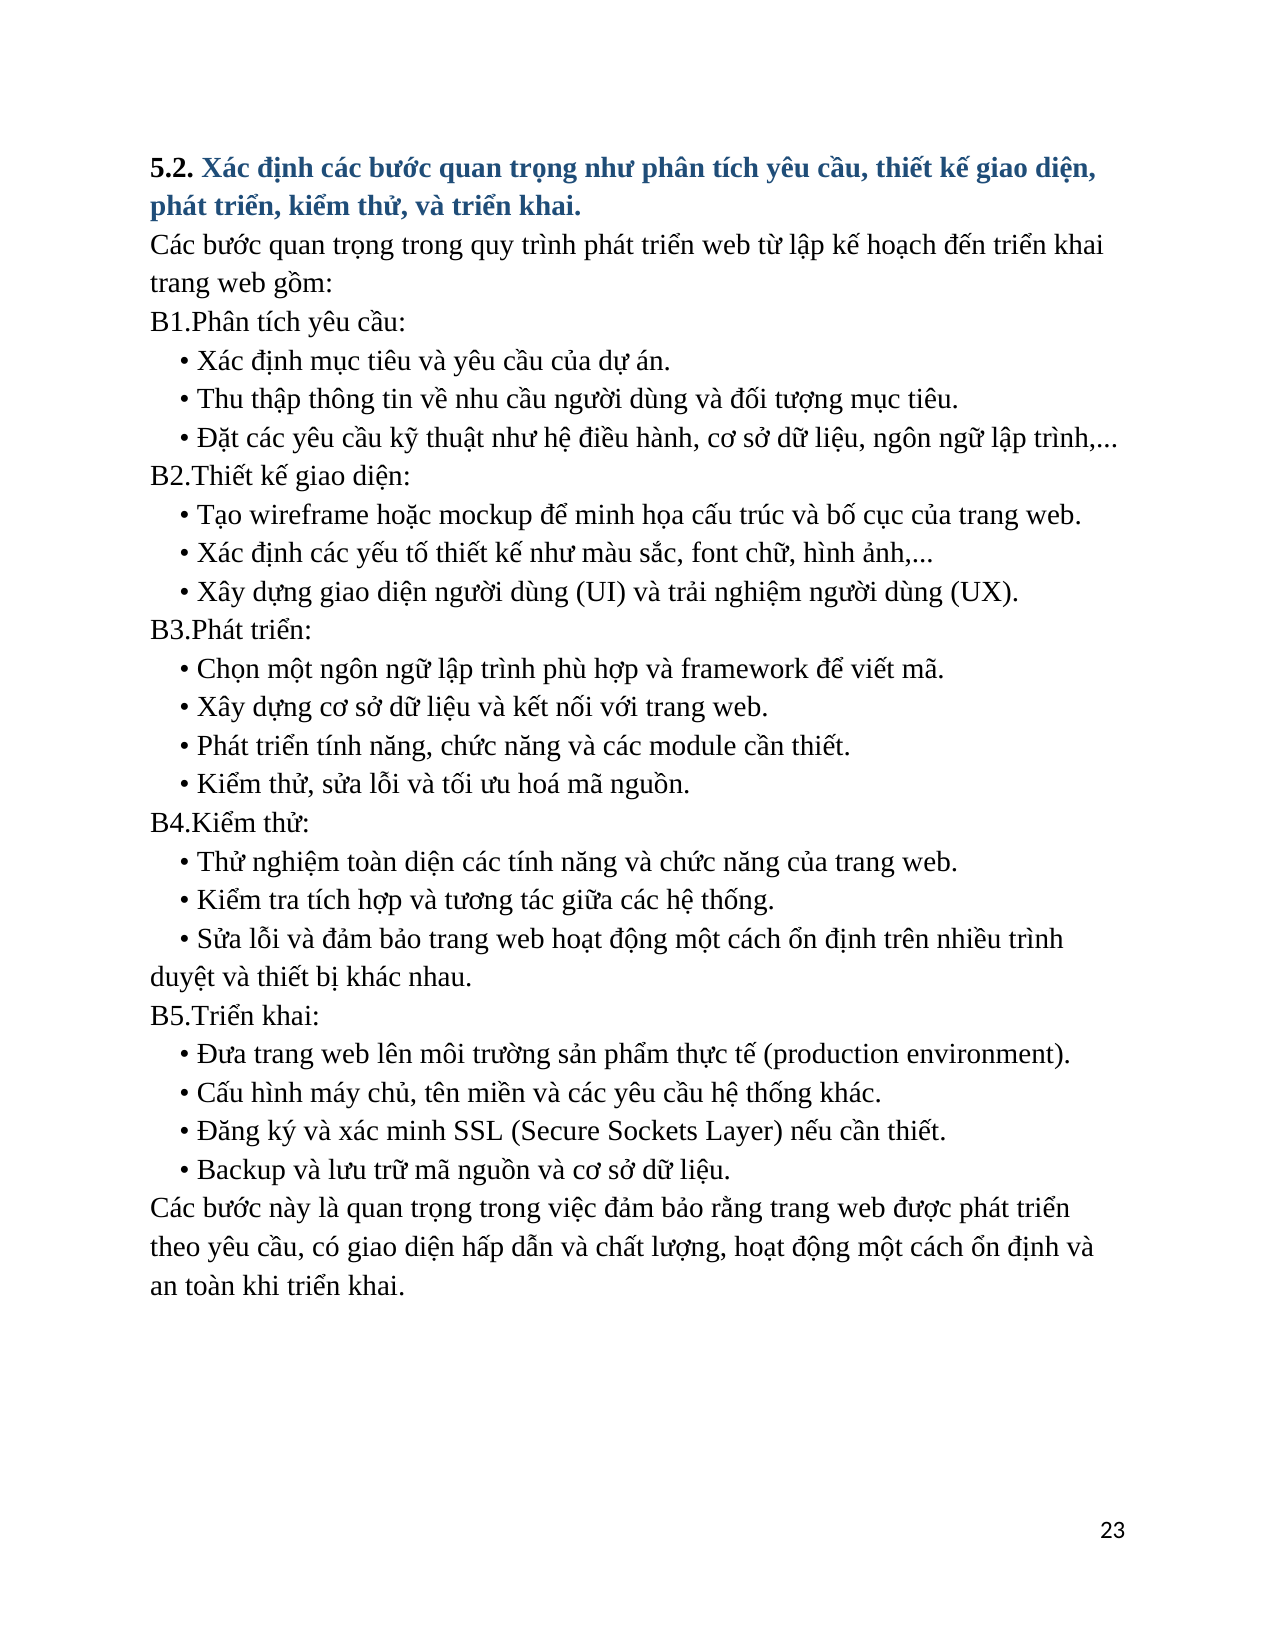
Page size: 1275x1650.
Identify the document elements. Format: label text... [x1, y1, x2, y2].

subtitle 5.2. Xác định các bước quan trọng như phân tích yêu cầu, thiết kế giao diện, phát triển, kiểm thử, và triển khai. [150, 150, 1125, 222]
text Các bước quan trọng trong quy trình phát triển web từ lập kế hoạch đến triển khai trang web gồm: B1.Phân tích yêu cầu: • Xác định mục tiêu và yêu cầu của dự án. • Thu thập thông tin về nhu cầu người dùng và đối tượng mục tiêu. • Đặt các yêu cầu kỹ thuật như hệ điều hành, cơ sở dữ liệu, ngôn ngữ lập trình,... B2.Thiết kế giao diện: • Tạo wireframe hoặc mockup để minh họa cấu trúc và bố cục của trang web. • Xác định các yếu tố thiết kế như màu sắc, font chữ, hình ảnh,... • Xây dựng giao diện người dùng (UI) và trải nghiệm người dùng (UX). B3.Phát triển: • Chọn một ngôn ngữ lập trình phù hợp và framework để viết mã. • Xây dựng cơ sở dữ liệu và kết nối với trang web. • Phát triển tính năng, chức năng và các module cần thiết. • Kiểm thử, sửa lỗi và tối ưu hoá mã nguồn. B4.Kiểm thử: • Thử nghiệm toàn diện các tính năng và chức năng của trang web. • Kiểm tra tích hợp và tương tác giữa các hệ thống. • Sửa lỗi và đảm bảo trang web hoạt động một cách ổn định trên nhiều trình duyệt và thiết bị khác nhau. B5.Triển khai: • Đưa trang web lên môi trường sản phẩm thực tế (production environment). • Cấu hình máy chủ, tên miền và các yêu cầu hệ thống khác. • Đăng ký và xác minh SSL (Secure Sockets Layer) nếu cần thiết. • Backup và lưu trữ mã nguồn và cơ sở dữ liệu. Các bước này là quan trọng trong việc đảm bảo rằng trang web được phát triển theo yêu cầu, có giao diện hấp dẫn và chất lượng, hoạt động một cách ổn định và an toàn khi triển khai. [150, 227, 1125, 1301]
